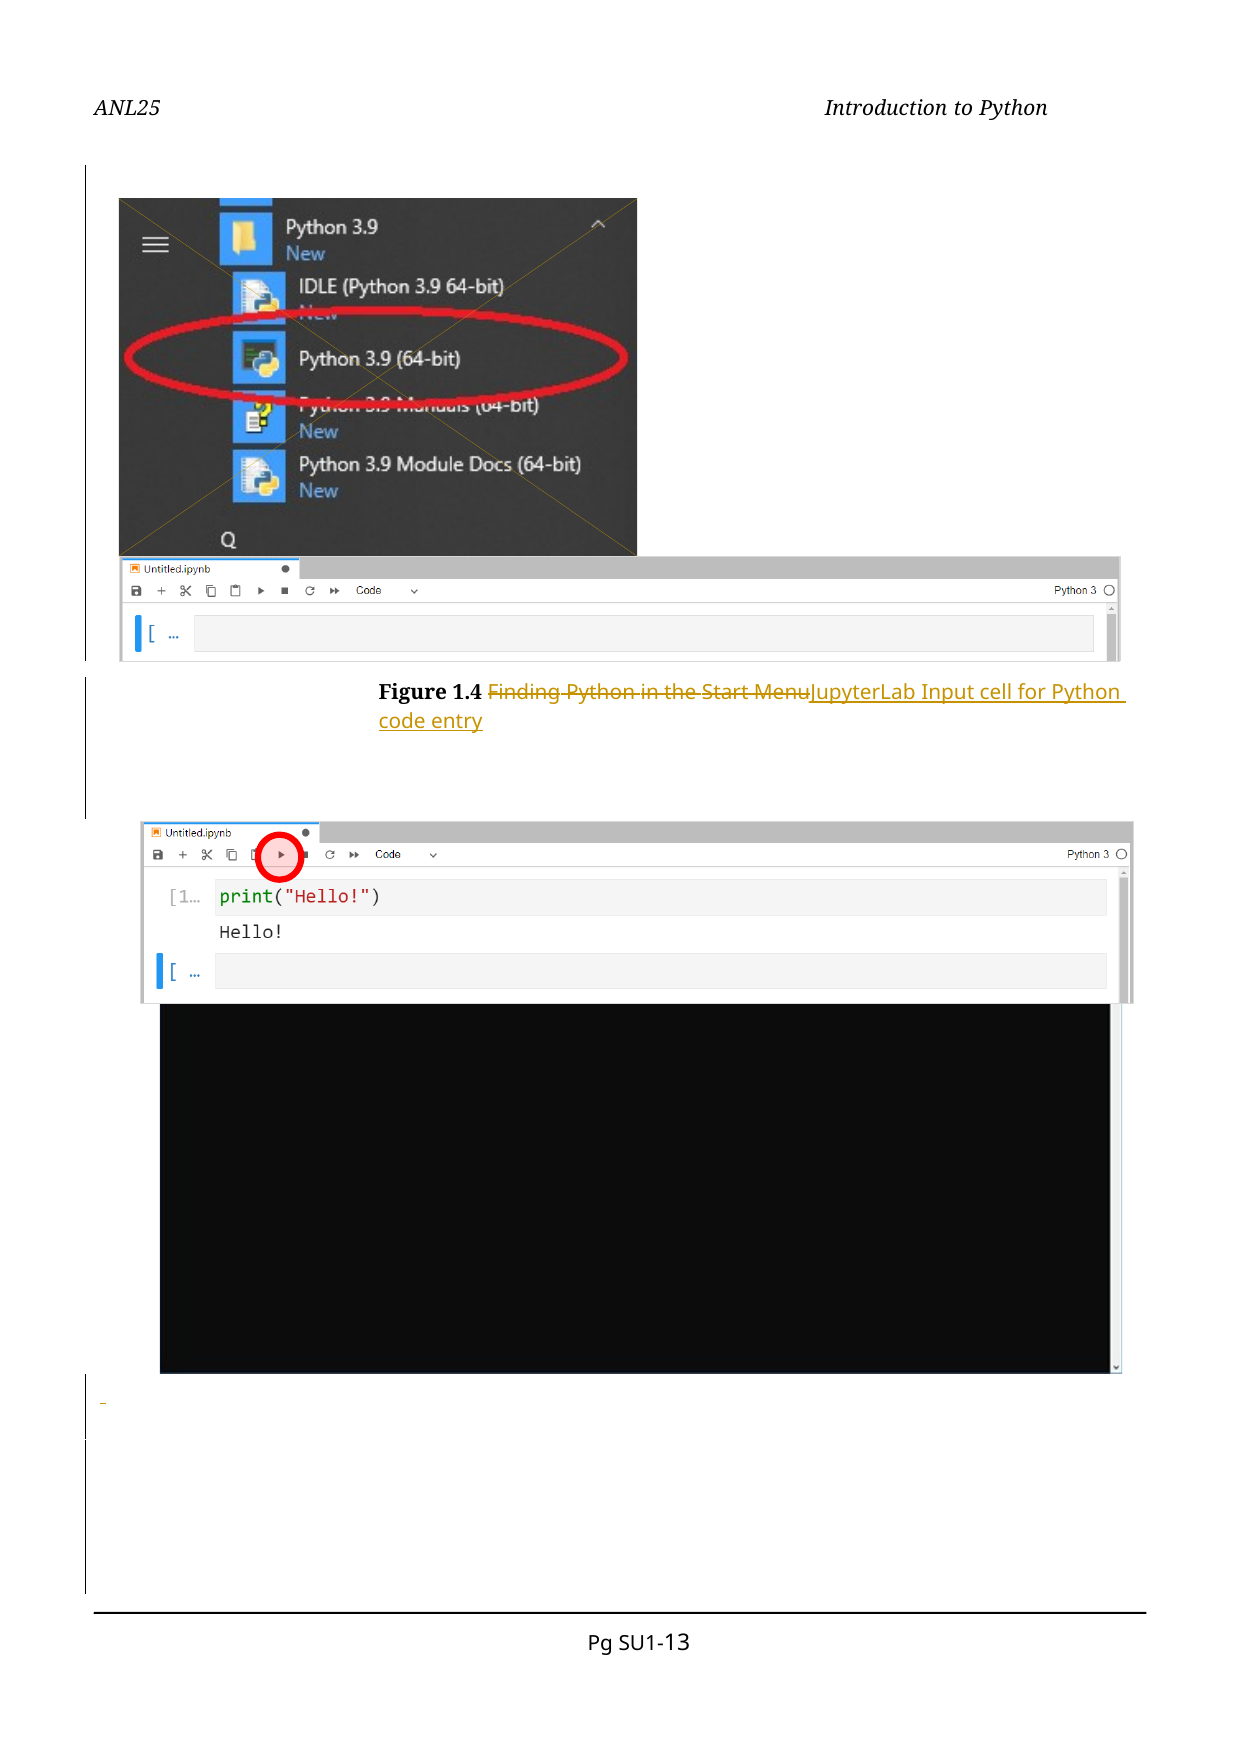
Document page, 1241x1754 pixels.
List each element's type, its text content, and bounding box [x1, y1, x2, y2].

picture [141, 822, 1133, 1003]
picture [120, 198, 636, 376]
picture [121, 379, 635, 556]
text Figure 1.4 [378, 677, 1140, 734]
picture [159, 1004, 1123, 1374]
picture [379, 199, 638, 555]
picture [118, 199, 376, 555]
picture [120, 557, 1120, 661]
